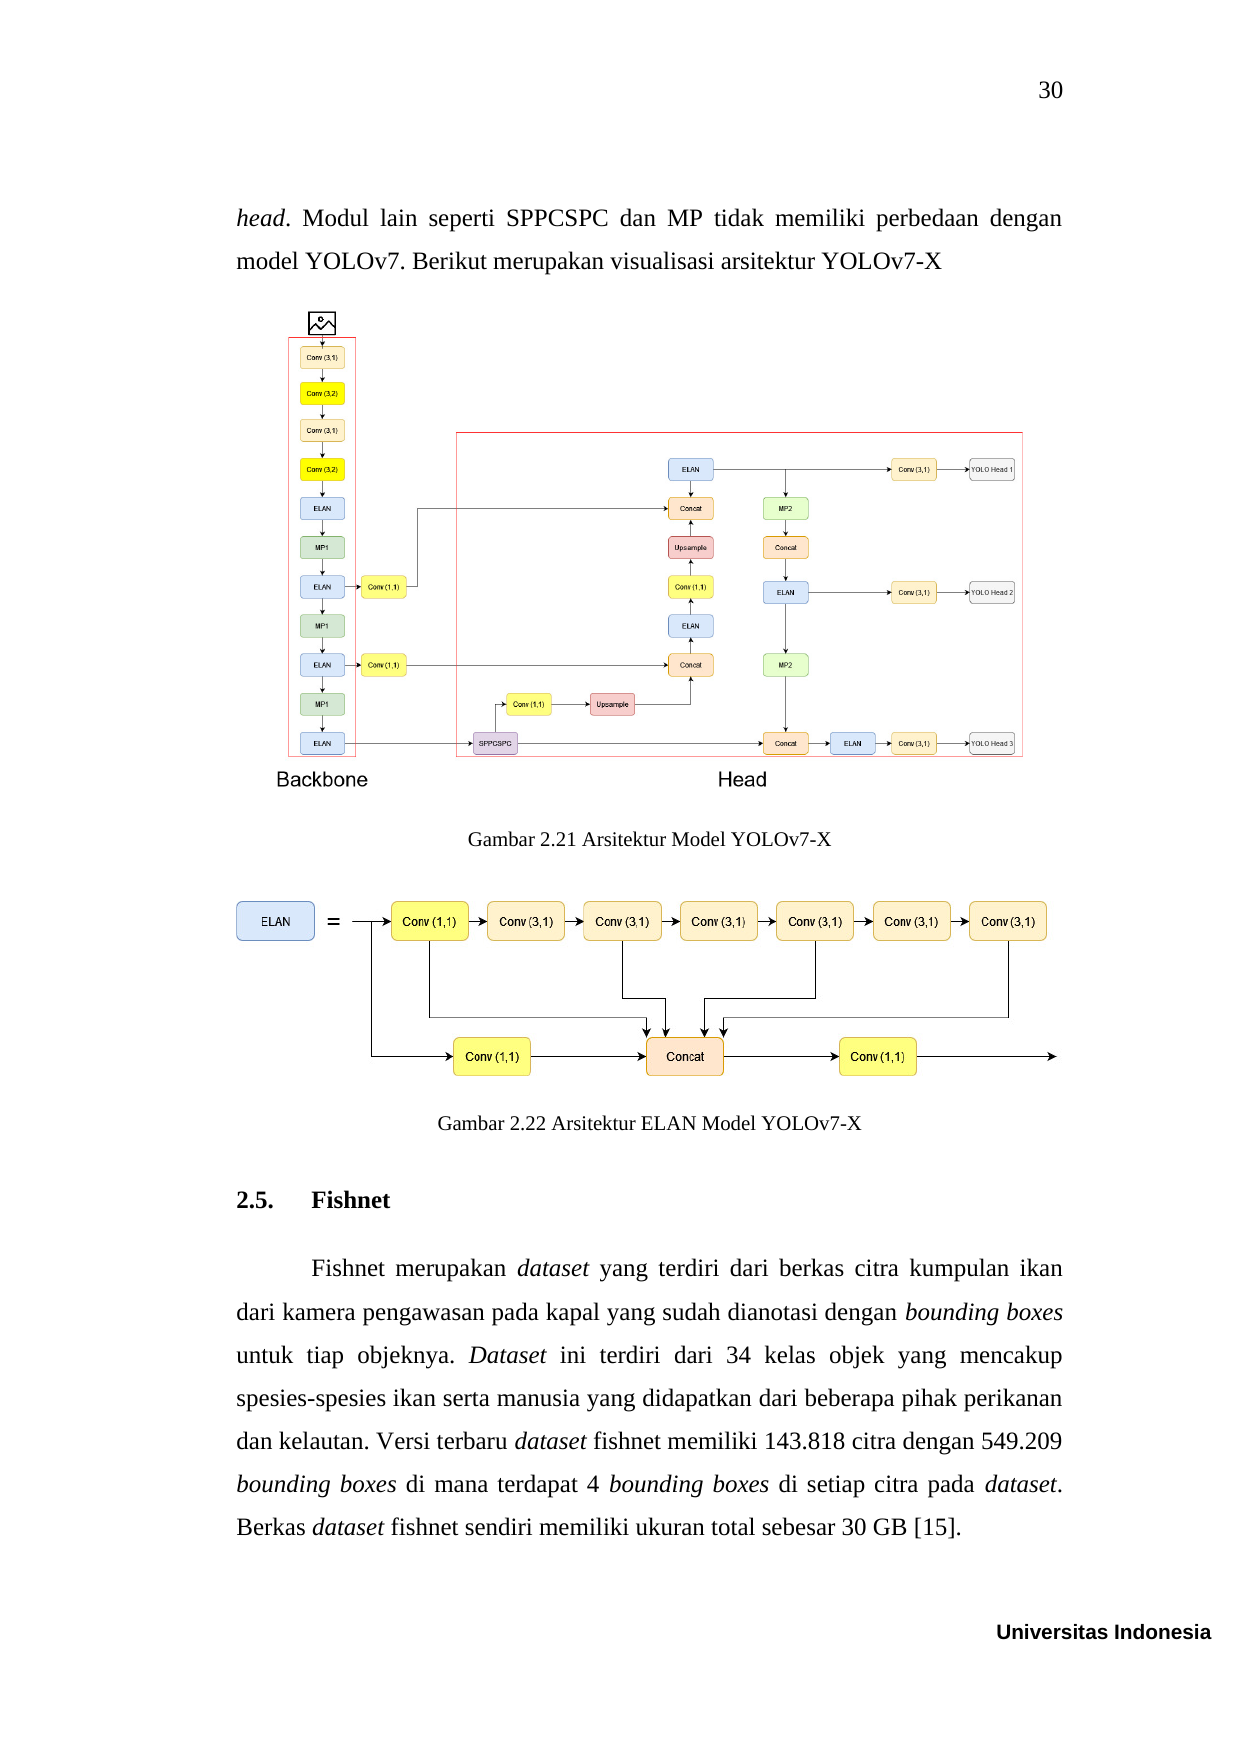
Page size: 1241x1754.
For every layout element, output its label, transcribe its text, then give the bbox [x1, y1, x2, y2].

text Gambar 2.21 Arsitektur Model YOLOv7-X [236, 827, 1063, 851]
text Fishnet merupakan dataset yang terdiri dari berkas citra kumpulan ikan dari kamera pengawasan pada kapal yang sudah dianotasi dengan bounding boxes untuk tiap objeknya. Dataset ini terdiri dari 34 kelas objek yang mencakup spesies-spesies ikan serta manusia yang didapatkan dari beberapa pihak perikanan dan kelautan. Versi terbaru dataset fishnet memiliki 143.818 citra dengan 549.209 bounding boxes di mana terdapat 4 bounding boxes di setiap citra pada dataset. Berkas dataset fishnet sendiri memiliki ukuran total sebesar 30 GB . [236, 1253, 1063, 1541]
picture [236, 901, 1064, 1076]
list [236, 203, 1063, 275]
picture [276, 310, 1023, 792]
subtitle Fishnet [236, 1185, 1063, 1214]
text Gambar 2.22 Arsitektur ELAN Model YOLOv7-X [236, 1111, 1063, 1135]
